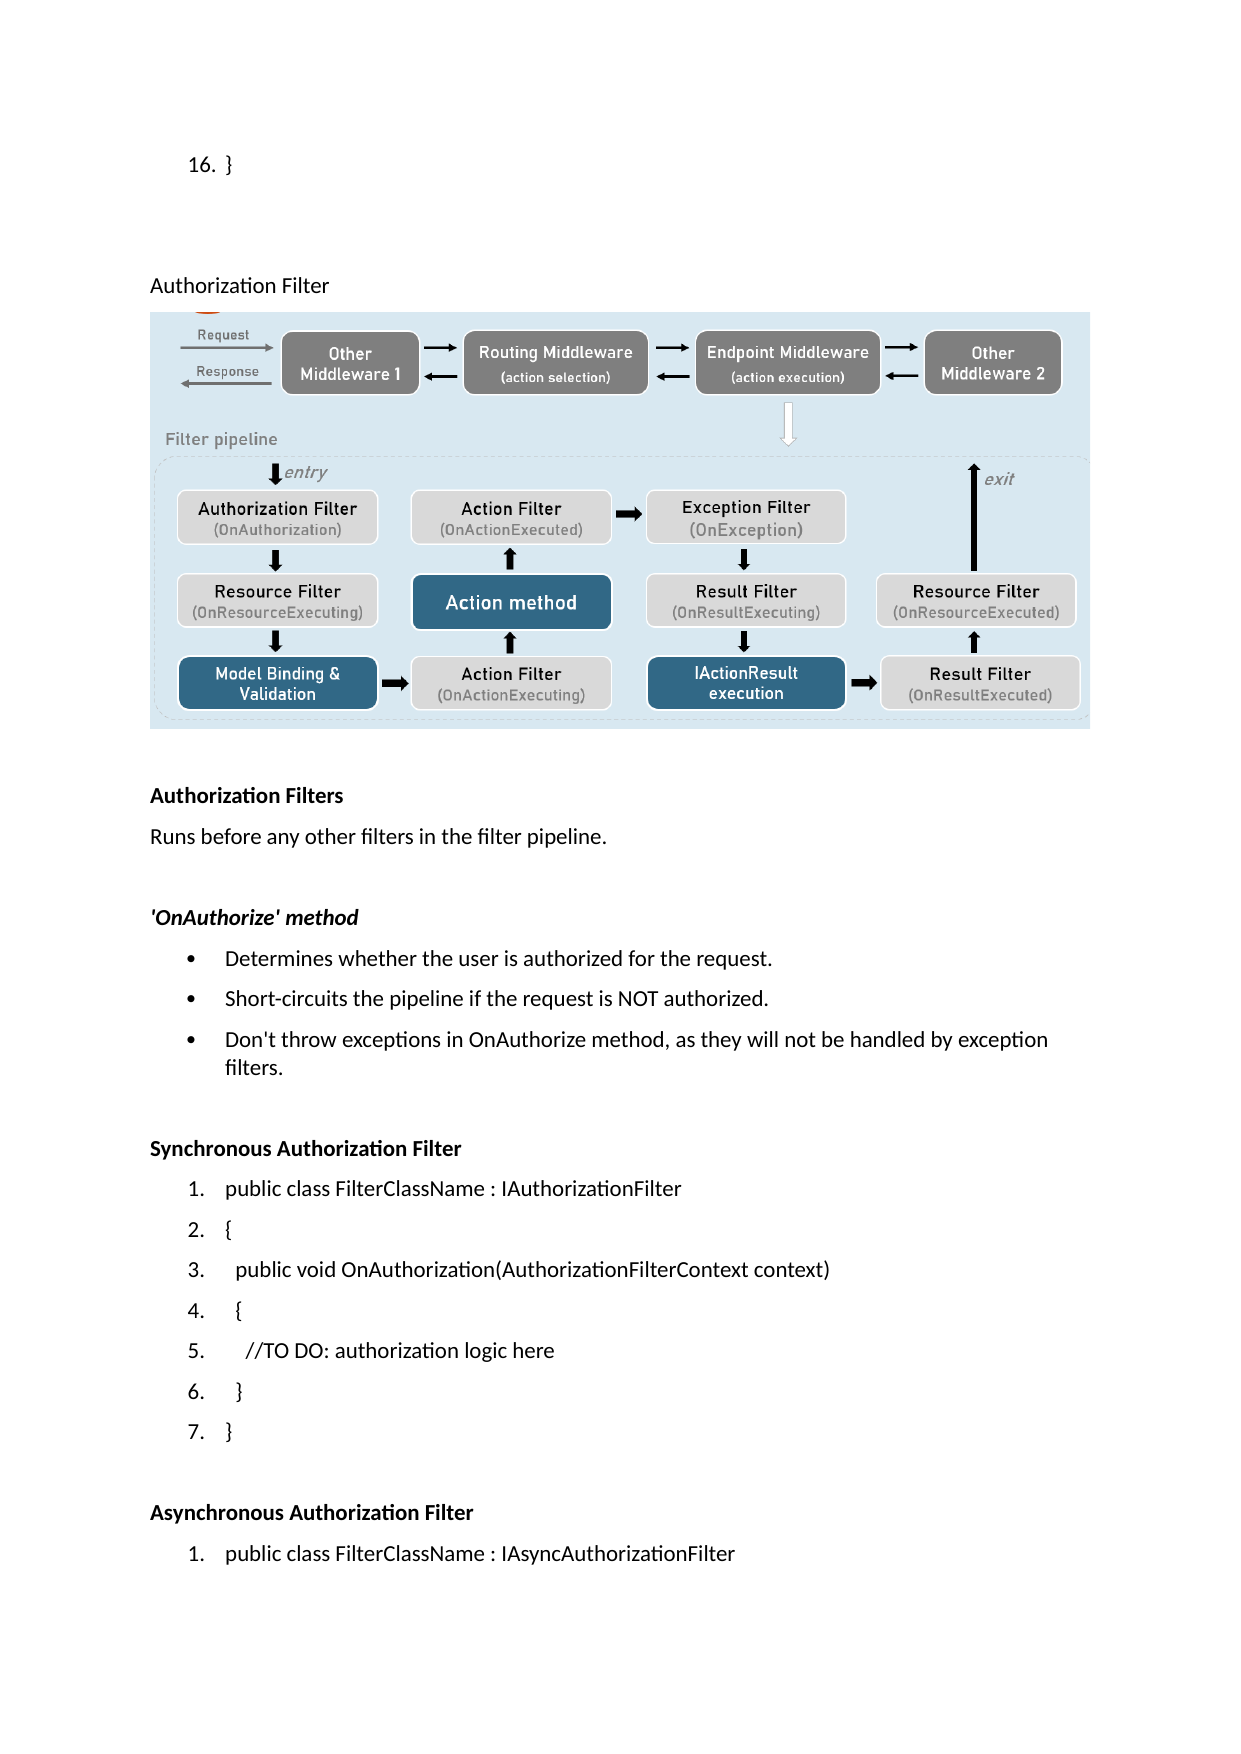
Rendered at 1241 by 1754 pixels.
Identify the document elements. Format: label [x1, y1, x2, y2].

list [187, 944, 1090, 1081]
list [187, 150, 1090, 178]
picture [150, 312, 1091, 729]
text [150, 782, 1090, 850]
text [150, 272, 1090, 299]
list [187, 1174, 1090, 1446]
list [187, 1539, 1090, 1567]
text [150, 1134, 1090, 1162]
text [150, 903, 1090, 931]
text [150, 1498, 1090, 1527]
